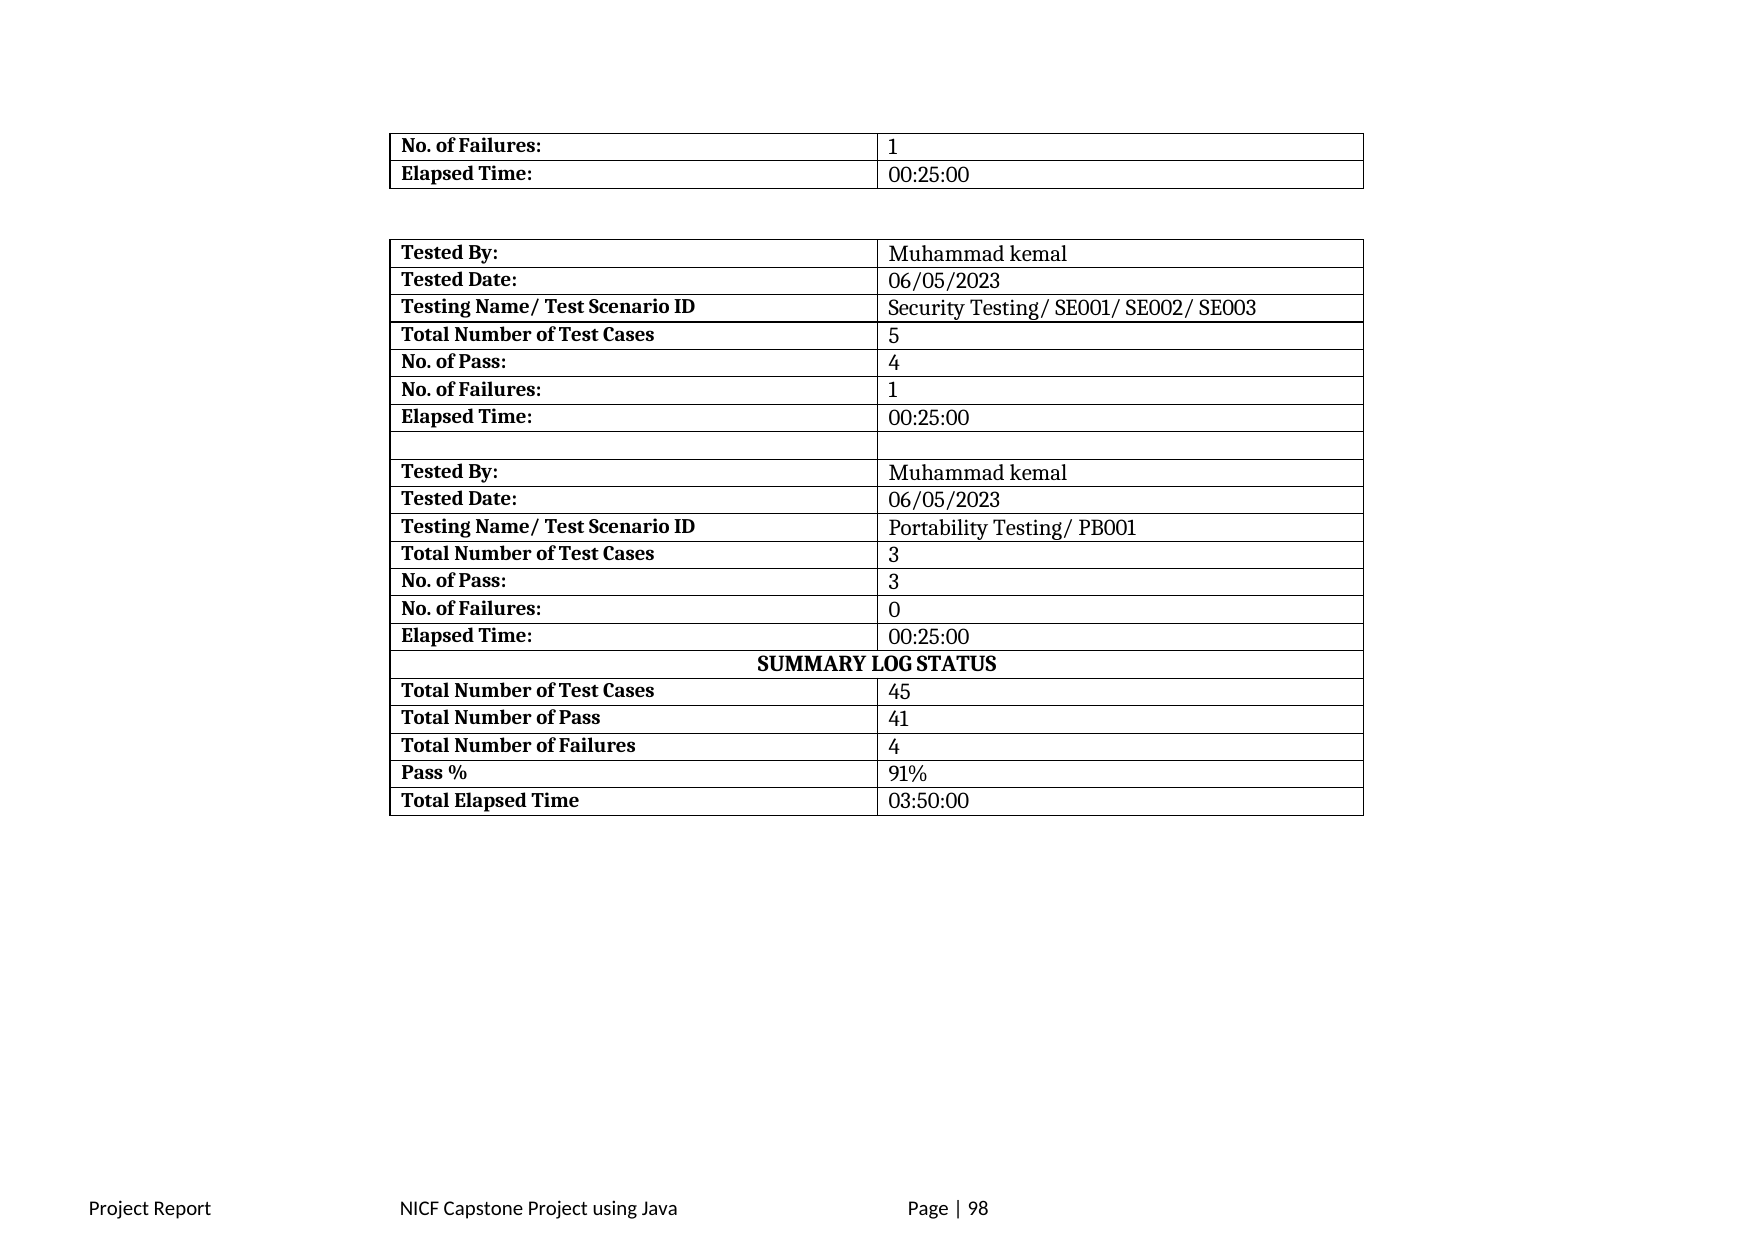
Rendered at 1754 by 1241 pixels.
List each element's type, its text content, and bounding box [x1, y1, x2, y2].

table_cell 1 [878, 377, 1363, 404]
table_cell 03:50:00 [878, 788, 1363, 814]
table_cell No. of Pass: [391, 569, 877, 595]
table_cell 00:25:00 [878, 161, 1363, 188]
table_cell 3 [878, 569, 1363, 595]
table_header Tested By: [391, 240, 877, 267]
table_cell Total Number of Pass [391, 706, 877, 732]
table_cell Portability Testing/ PB001 [878, 514, 1363, 541]
table_cell Testing Name/ Test Scenario ID [391, 514, 877, 541]
table_cell Muhammad kemal [878, 460, 1363, 486]
table_cell [878, 432, 1363, 458]
table_cell Security Testing/ SE001/ SE002/ SE003 [878, 295, 1363, 321]
table_cell 91% [878, 761, 1363, 787]
table_cell 00:25:00 [878, 405, 1363, 431]
table_cell Elapsed Time: [391, 624, 877, 650]
table_cell 1 [878, 134, 1363, 160]
table_cell 06/05/2023 [878, 487, 1363, 513]
table_cell Elapsed Time: [391, 161, 877, 188]
table_cell Testing Name/ Test Scenario ID [391, 295, 877, 321]
table_cell 0 [878, 596, 1363, 623]
table_cell Total Number of Test Cases [391, 542, 877, 568]
table_cell Pass % [391, 761, 877, 787]
table_cell 41 [878, 706, 1363, 732]
table_cell Tested Date: [391, 487, 877, 513]
table_header Muhammad kemal [878, 240, 1363, 267]
table_cell No. of Pass: [391, 350, 877, 376]
table_cell Tested Date: [391, 268, 877, 294]
table_cell Tested By: [391, 460, 877, 486]
table_cell No. of Failures: [391, 596, 877, 623]
table_cell Elapsed Time: [391, 405, 877, 431]
table_cell 4 [878, 350, 1363, 376]
table_cell SUMMARY LOG STATUS [391, 651, 1363, 678]
table_cell 4 [878, 734, 1363, 760]
table_cell Total Number of Test Cases [391, 679, 877, 705]
table_cell Total Number of Failures [391, 734, 877, 760]
table_cell Total Number of Test Cases [391, 323, 877, 349]
table_cell 00:25:00 [878, 624, 1363, 650]
table_cell 5 [878, 323, 1363, 349]
table_cell 3 [878, 542, 1363, 568]
table_cell Total Elapsed Time [391, 788, 877, 814]
table_cell 45 [878, 679, 1363, 705]
table_cell [391, 432, 877, 458]
table_cell No. of Failures: [391, 377, 877, 404]
table_cell No. of Failures: [391, 134, 877, 160]
table_cell 06/05/2023 [878, 268, 1363, 294]
